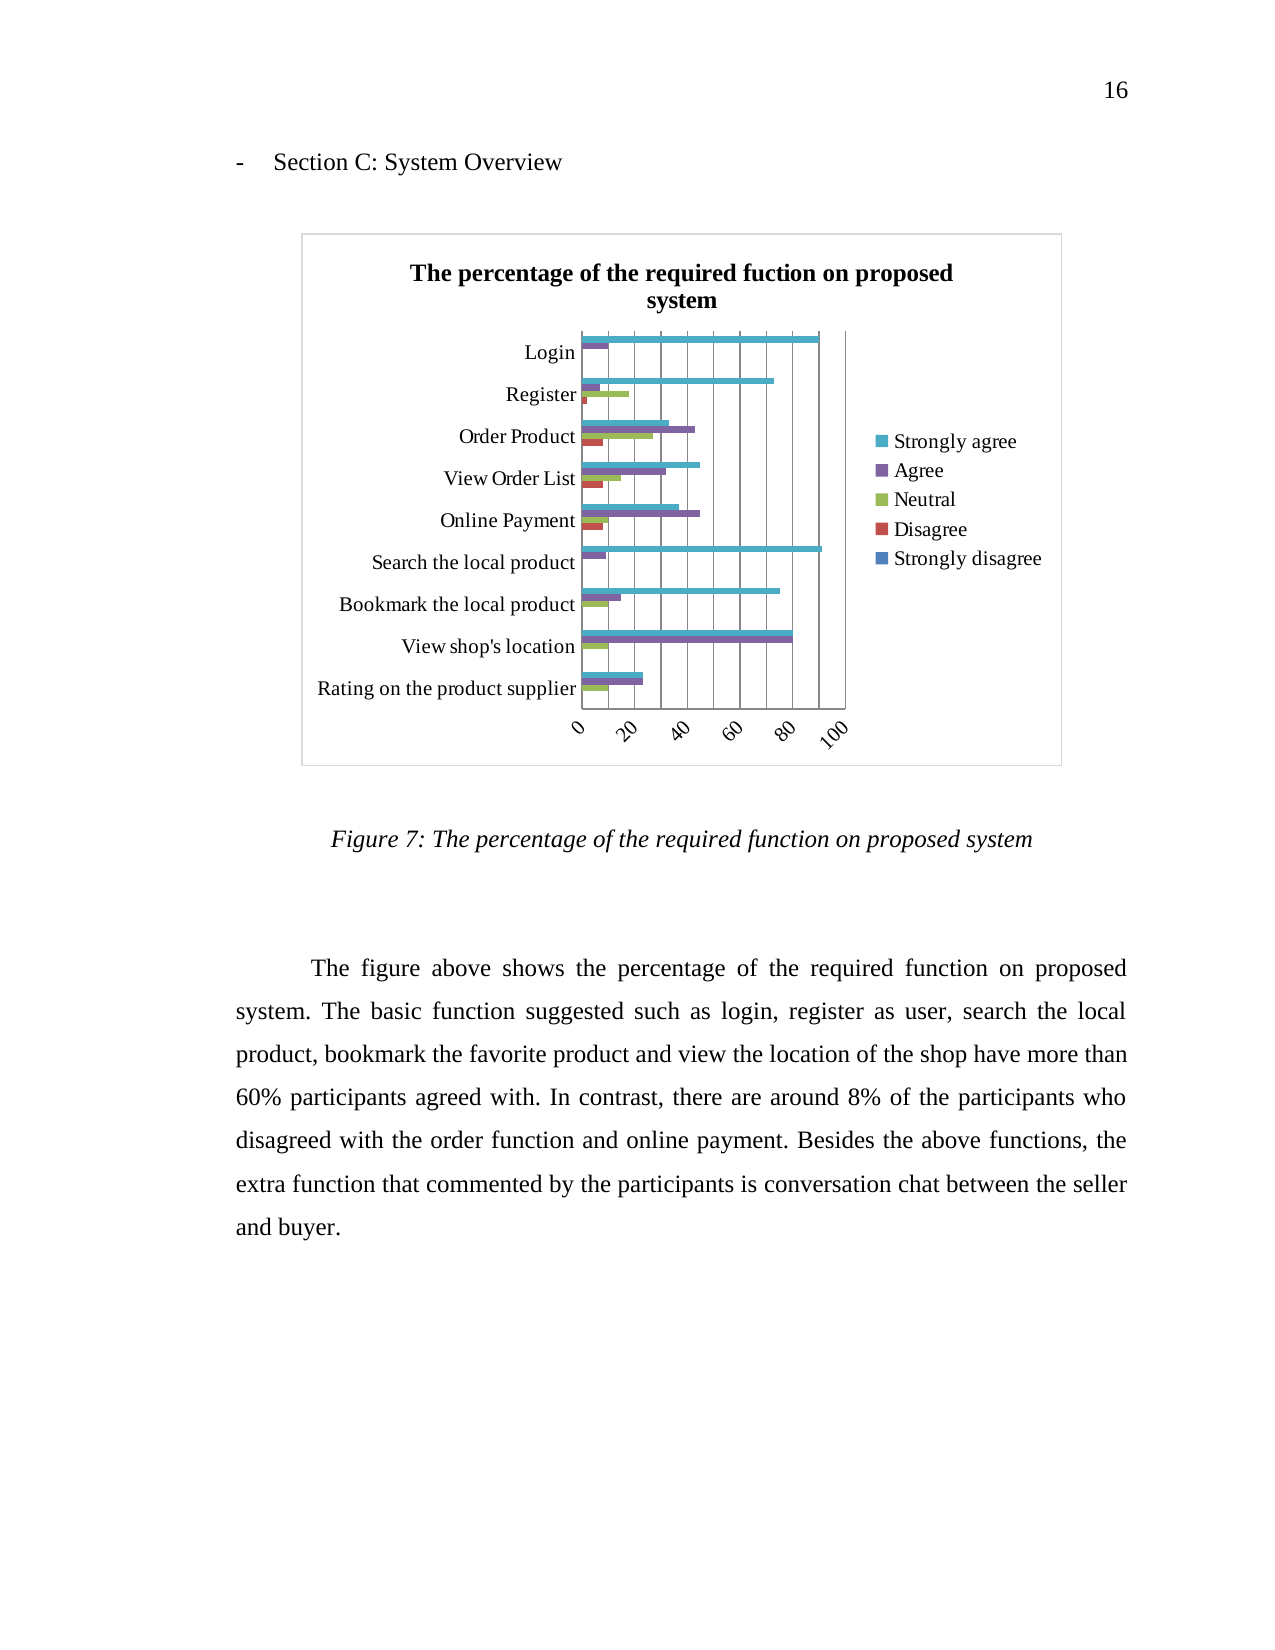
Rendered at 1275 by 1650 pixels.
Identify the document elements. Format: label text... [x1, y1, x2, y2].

text Figure 7: The percentage of the required function on proposed system [236, 824, 1128, 852]
text The figure above shows the percentage of the required function on proposed system. The basic function suggested such as login, register as user, search the local product, bookmark the favorite product and view the location of the shop have more than 60% participants agreed with. In contrast, there are around 8% of the participants who disagreed with the order function and online payment. Besides the above functions, the extra function that commented by the participants is conversation chat between the seller and buyer. [236, 953, 1128, 1241]
list Section C: System Overview [236, 147, 1128, 176]
